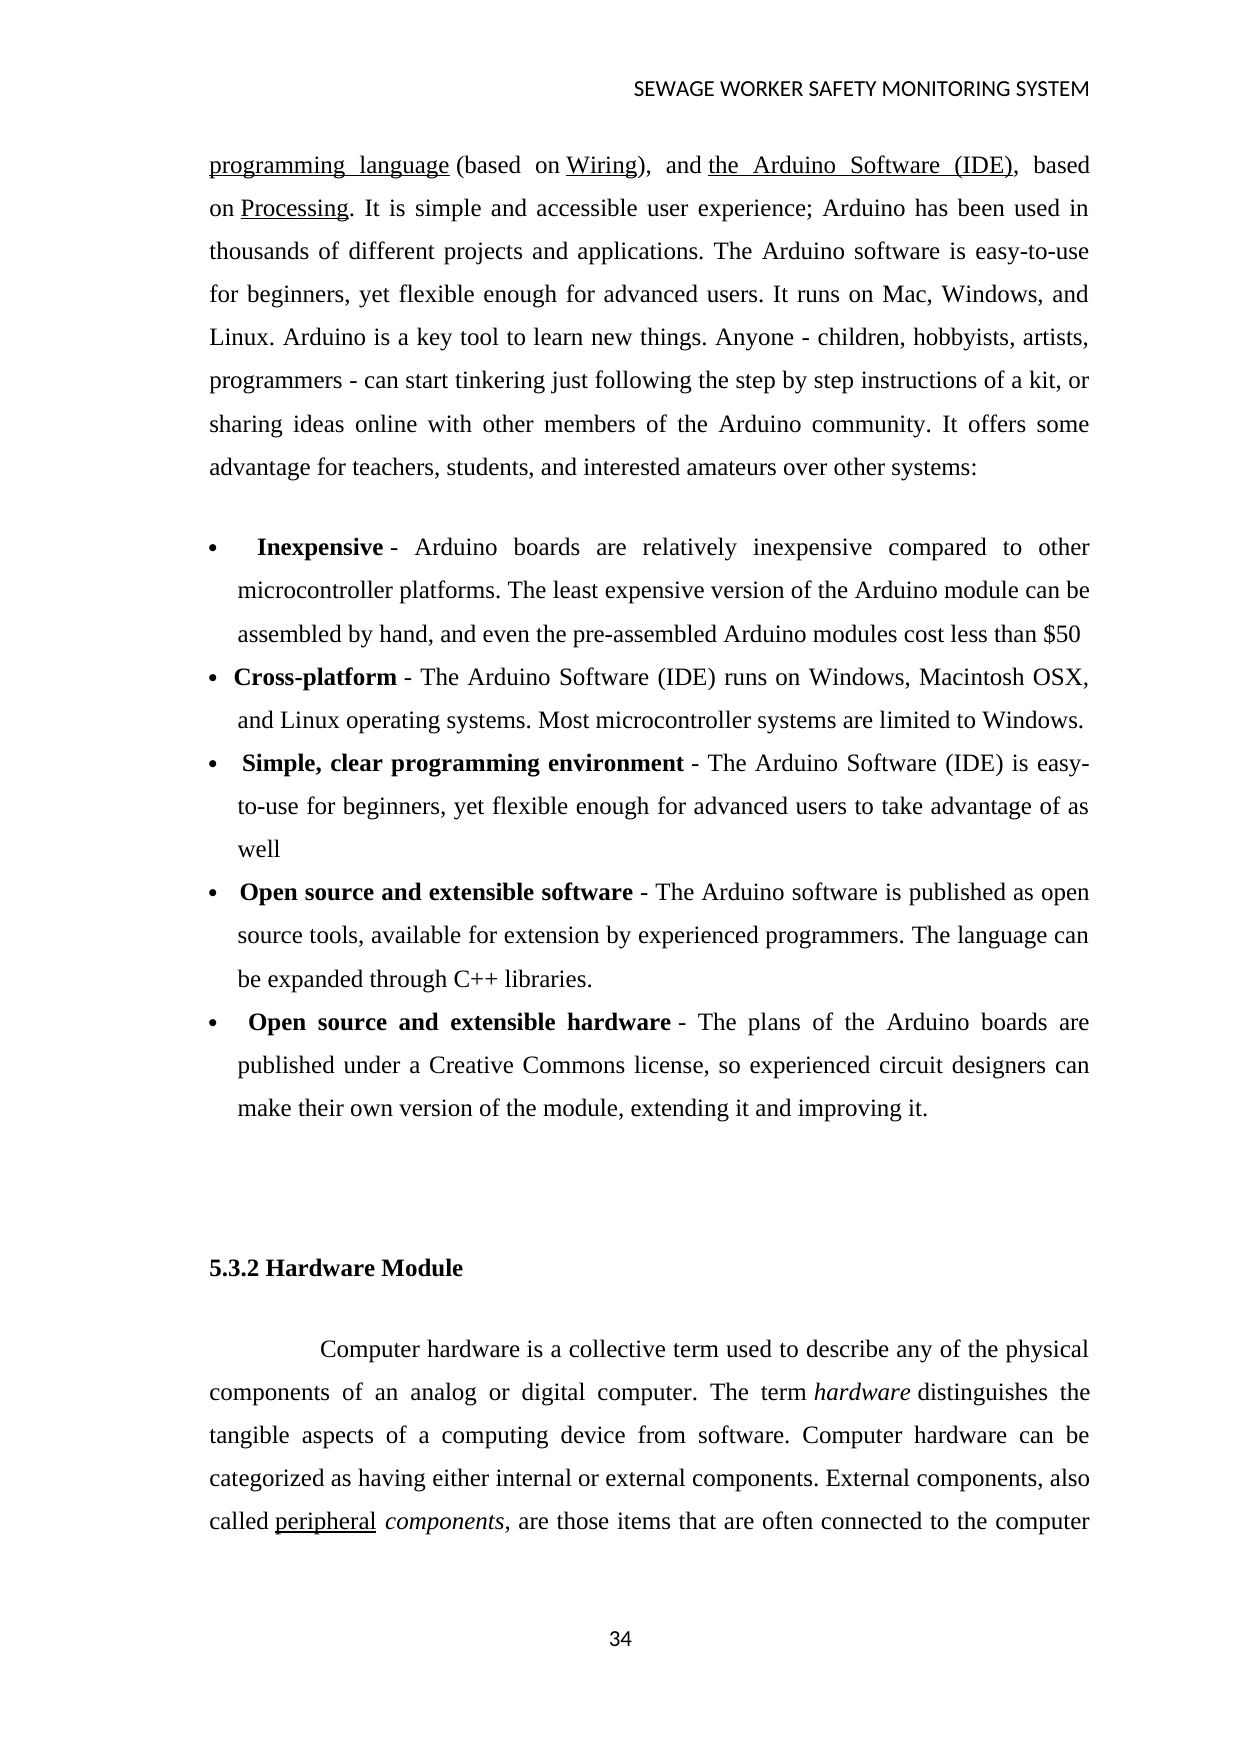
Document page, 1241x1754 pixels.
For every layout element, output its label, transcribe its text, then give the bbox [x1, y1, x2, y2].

text 5.3.2 Hardware Module [209, 1253, 1090, 1282]
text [209, 1334, 1090, 1535]
list Cross-platform - The Arduino Software (IDE) runs on Windows, Macintosh OSX, and Linux operating systems. Most microcontroller systems are limited to Windows. [209, 662, 1090, 734]
list Open source and extensible hardware - The plans of the Arduino boards are published under a Creative Commons license, so experienced circuit designers can make their own version of the module, extending it and improving it. [209, 1007, 1090, 1122]
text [209, 150, 1090, 481]
list Open source and extensible software - The Arduino software is published as open source tools, available for extension by experienced programmers. The language can be expanded through C++ libraries. [209, 877, 1090, 992]
list Inexpensive - Arduino boards are relatively inexpensive compared to other microcontroller platforms. The least expensive version of the Arduino module can be assembled by hand, and even the pre-assembled Arduino modules cost less than $50 [209, 532, 1090, 647]
list Simple, clear programming environment - The Arduino Software (IDE) is easy-to-use for beginners, yet flexible enough for advanced users to take advantage of as well [209, 748, 1090, 863]
